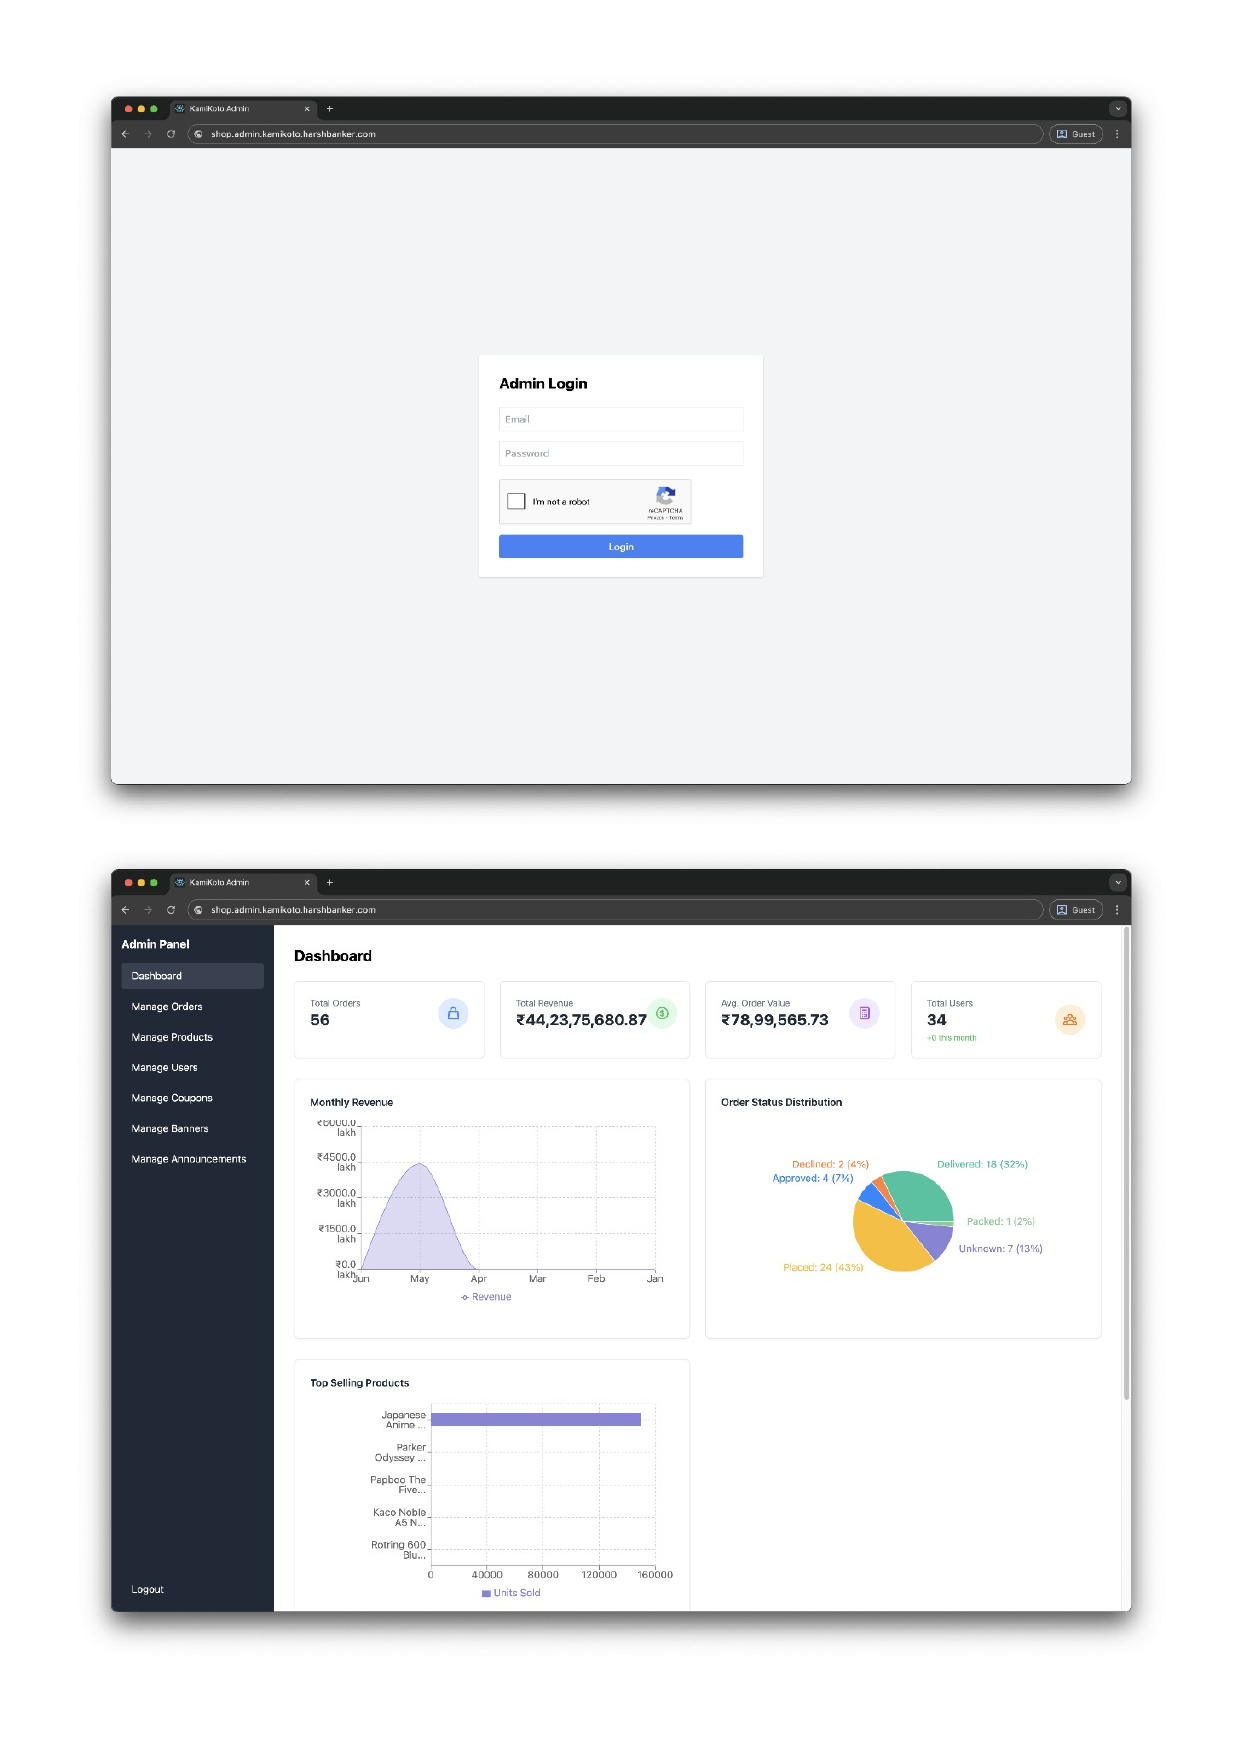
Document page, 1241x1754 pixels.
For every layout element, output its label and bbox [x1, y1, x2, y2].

picture [75, 75, 1166, 827]
picture [75, 845, 1166, 1658]
